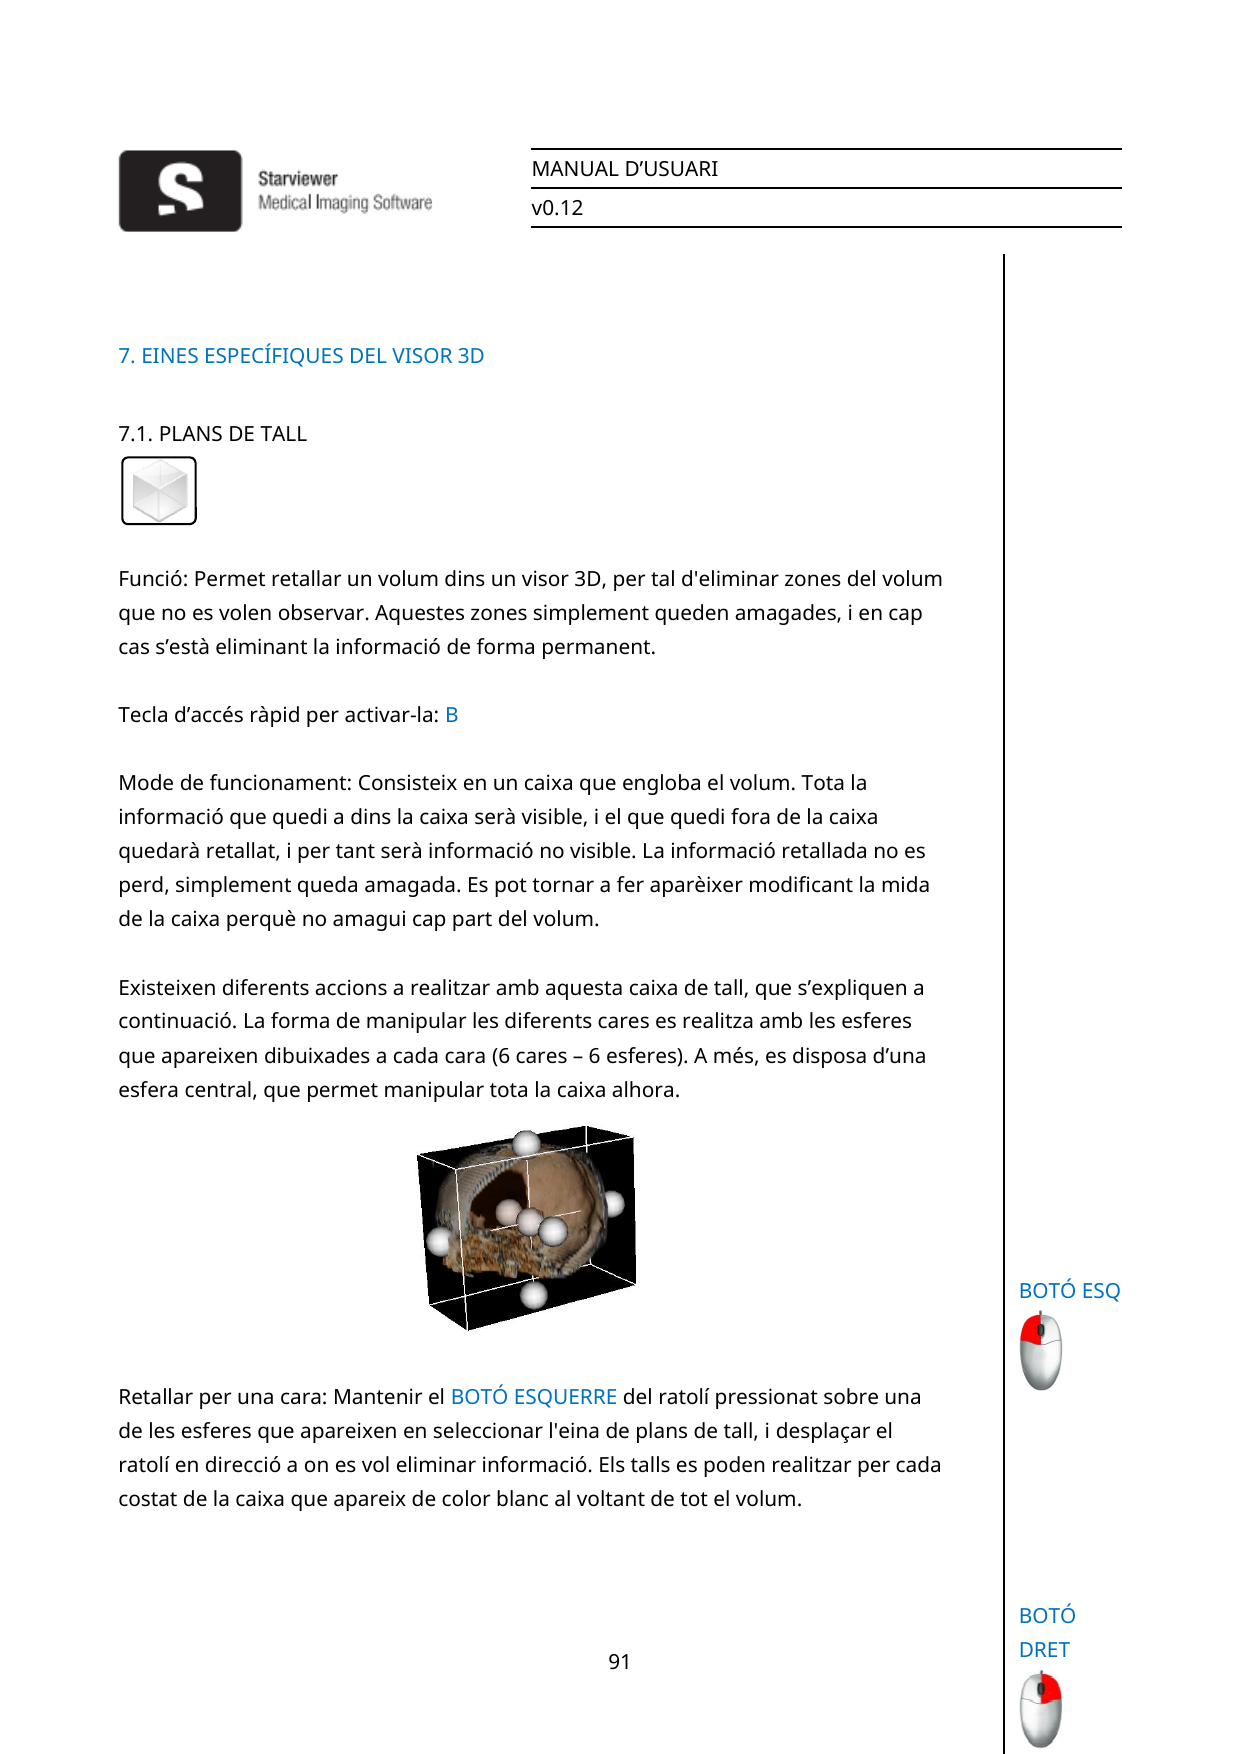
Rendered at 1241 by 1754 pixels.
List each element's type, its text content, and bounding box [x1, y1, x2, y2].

table_header Botó esq Botó DREt [1005, 254, 1122, 1754]
text Funció: Permet retallar un volum dins un visor 3D, per tal d'eliminar zones del volum que no es volen observar. Aquestes zones simplement queden amagades, i en cap cas s’està eliminant la informació de forma permanent. [118, 564, 1003, 660]
picture [1018, 1309, 1063, 1391]
subtitle Plans de tall [118, 419, 1003, 448]
text Tecla d’accés ràpid per activar-la: B [118, 700, 1003, 728]
picture [1018, 1669, 1063, 1750]
picture [399, 1108, 663, 1343]
text Existeixen diferents accions a realitzar amb aquesta caixa de tall, que s’expliquen a continuació. La forma de manipular les diferents cares es realitza amb les esferes que apareixen dibuixades a cada cara (6 cares – 6 esferes). A més, es disposa d’una esfera central, que permet manipular tota la caixa alhora. [118, 973, 1003, 1103]
text Retallar per una cara: Mantenir el botó esquerre del ratolí pressionat sobre una de les esferes que apareixen en seleccionar l'eina de plans de tall, i desplaçar el ratolí en direcció a on es vol eliminar informació. Els talls es poden realitzar per cada costat de la caixa que apareix de color blanc al voltant de tot el volum. [118, 1382, 1003, 1513]
subtitle Eines específiques del visor 3D [118, 341, 1003, 370]
picture [124, 459, 194, 523]
text Mode de funcionament: Consisteix en un caixa que engloba el volum. Tota la informació que quedi a dins la caixa serà visible, i el que quedi fora de la caixa quedarà retallat, i per tant serà informació no visible. La informació retallada no es perd, simplement queda amagada. Es pot tornar a fer aparèixer modificant la mida de la caixa perquè no amagui cap part del volum. [118, 768, 1003, 933]
